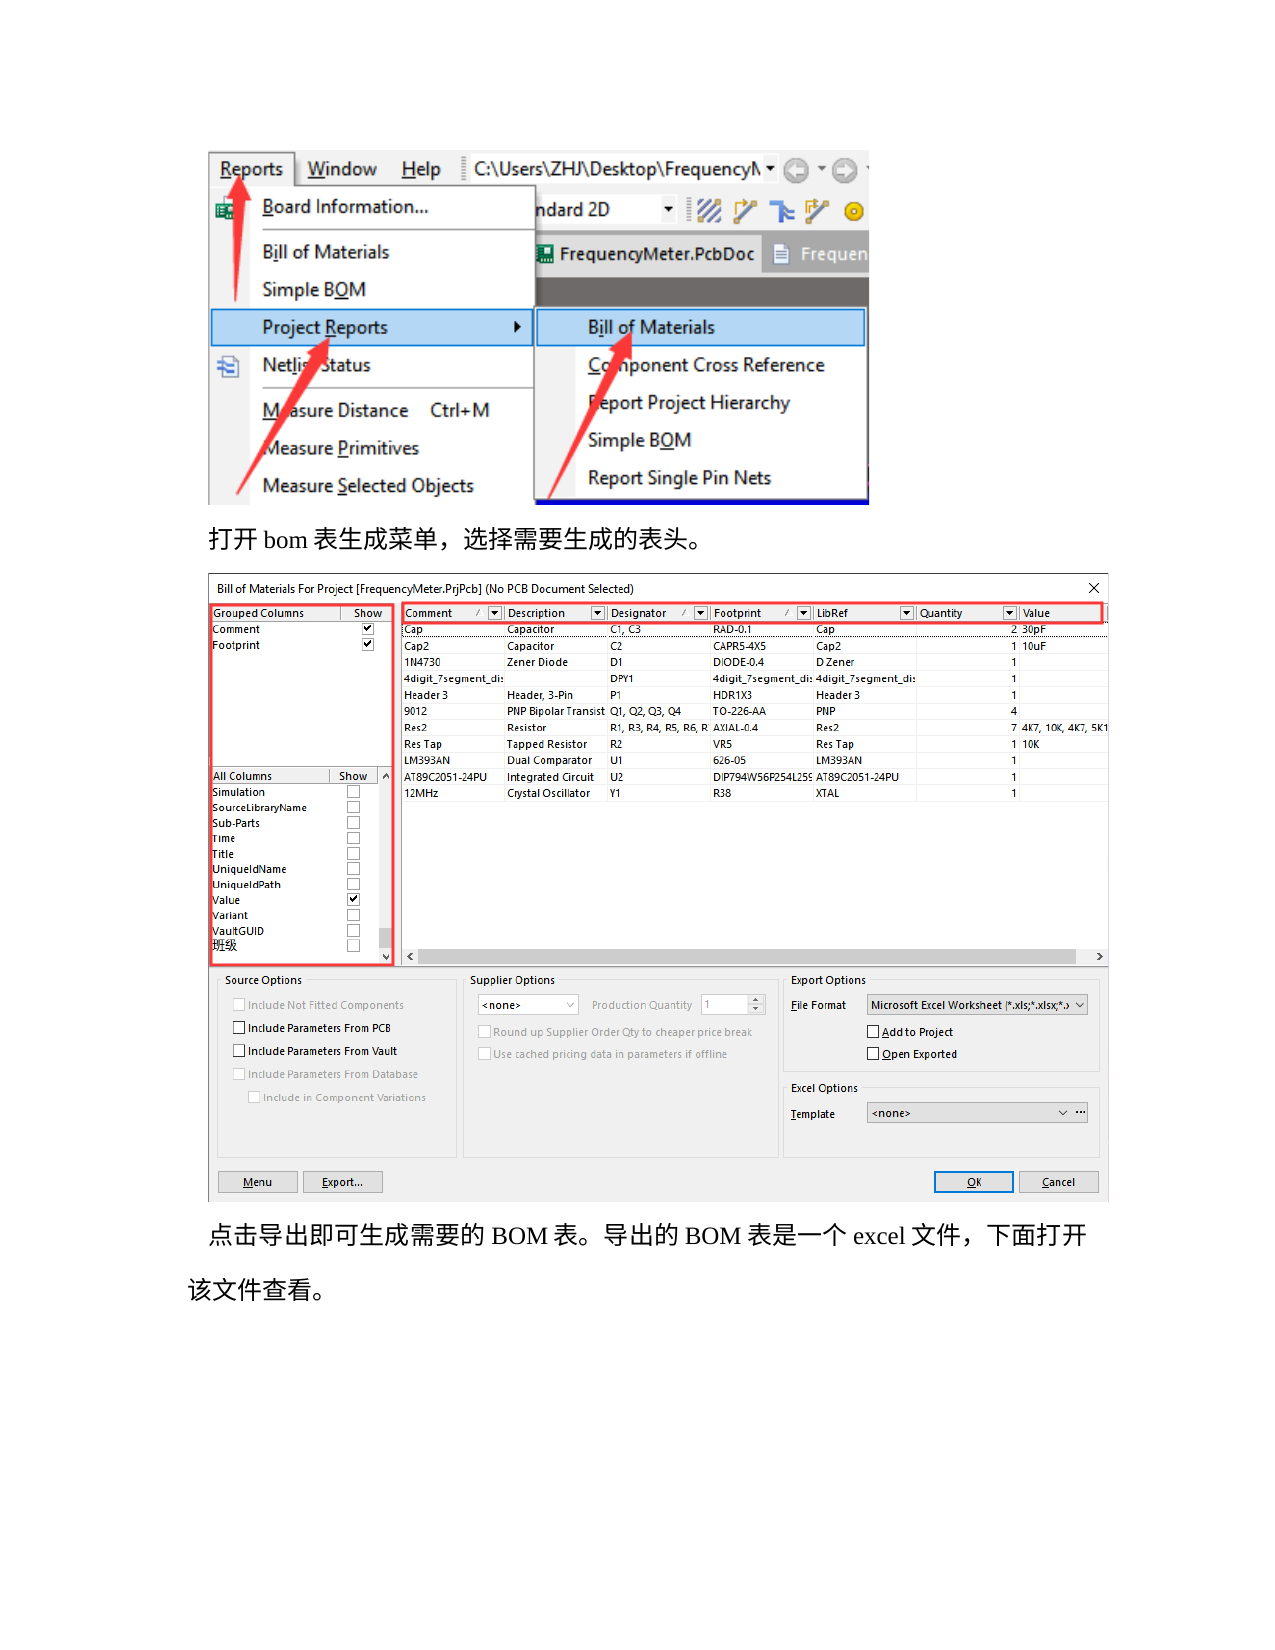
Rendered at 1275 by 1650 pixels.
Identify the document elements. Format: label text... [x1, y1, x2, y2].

picture [208, 150, 870, 505]
text 打开bom表生成菜单，选择需要生成的表头。 [187, 519, 1087, 555]
picture [208, 573, 1109, 1202]
text 点击导出即可生成需要的BOM表。导出的BOM表是一个excel文件，下面打开该文件查看。 [187, 1216, 1087, 1306]
